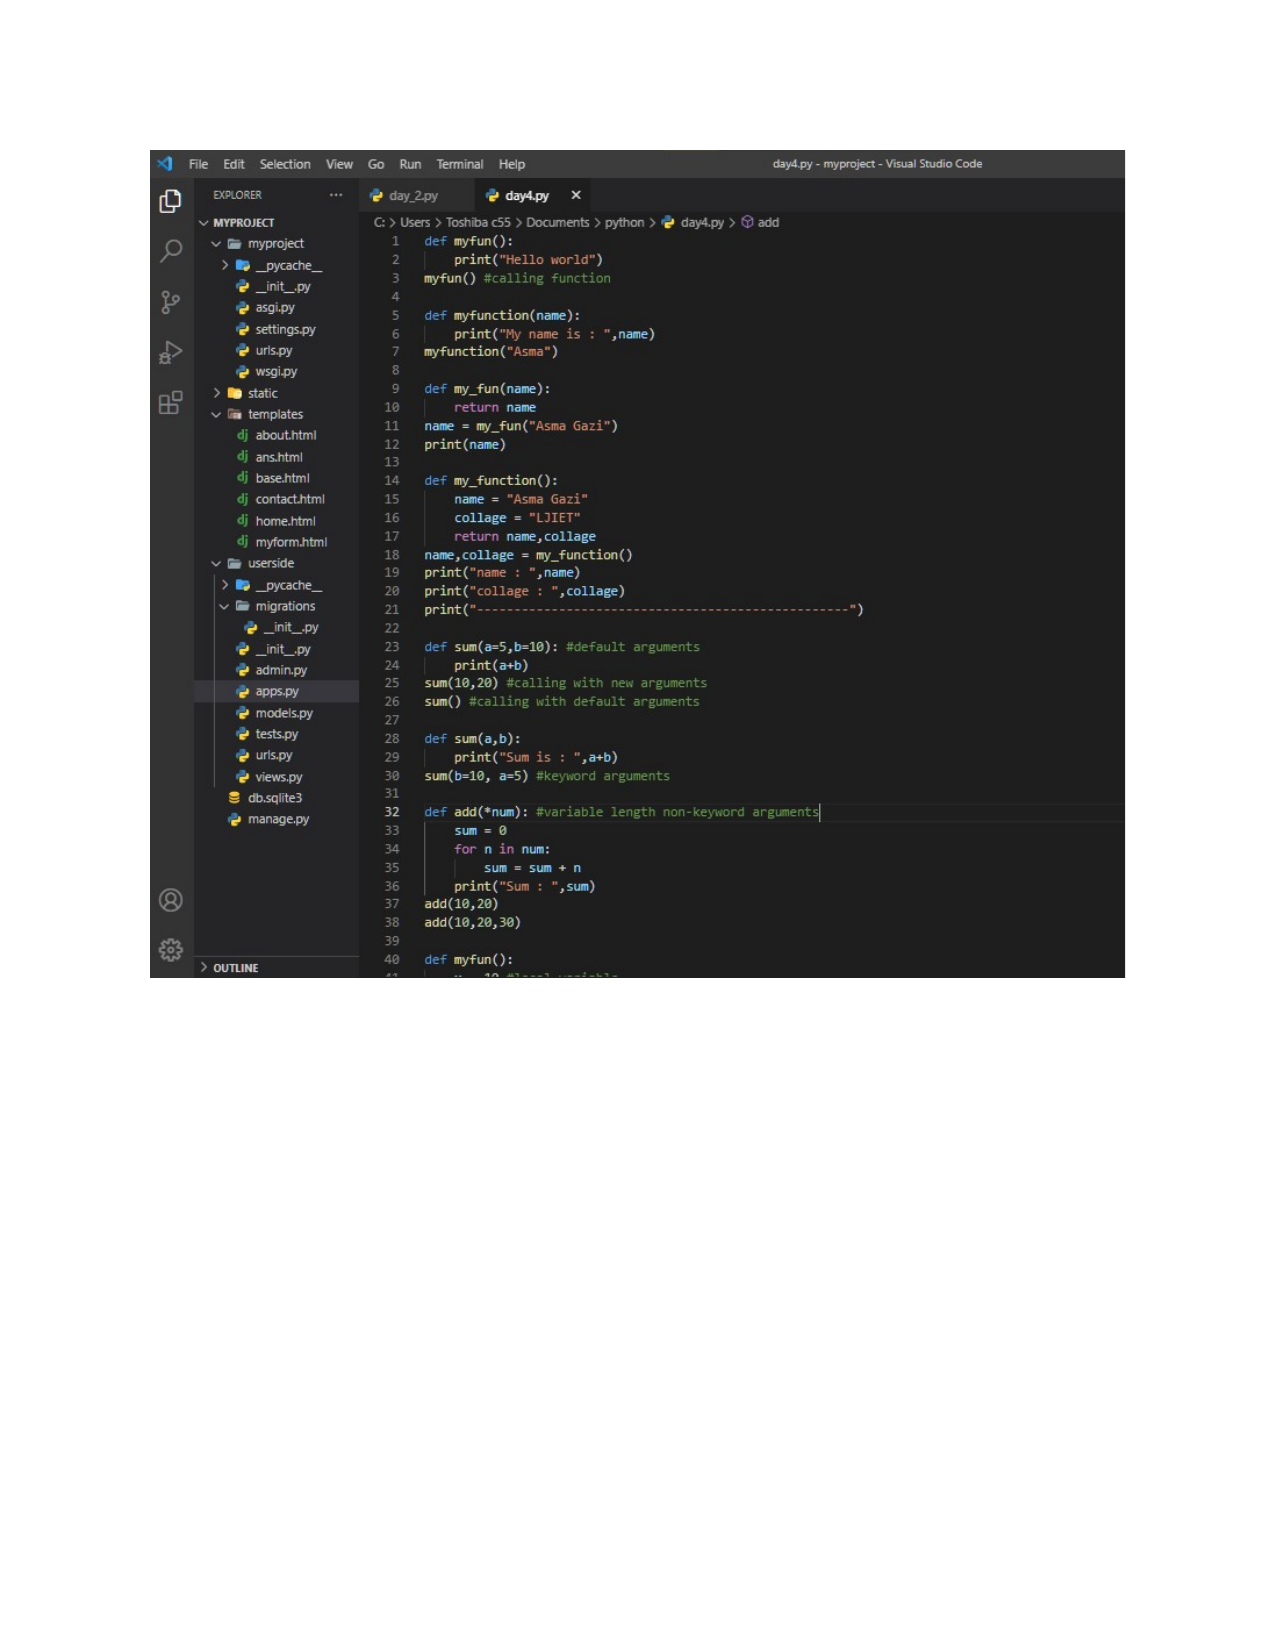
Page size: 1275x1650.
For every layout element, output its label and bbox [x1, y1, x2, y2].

picture [150, 150, 1125, 978]
